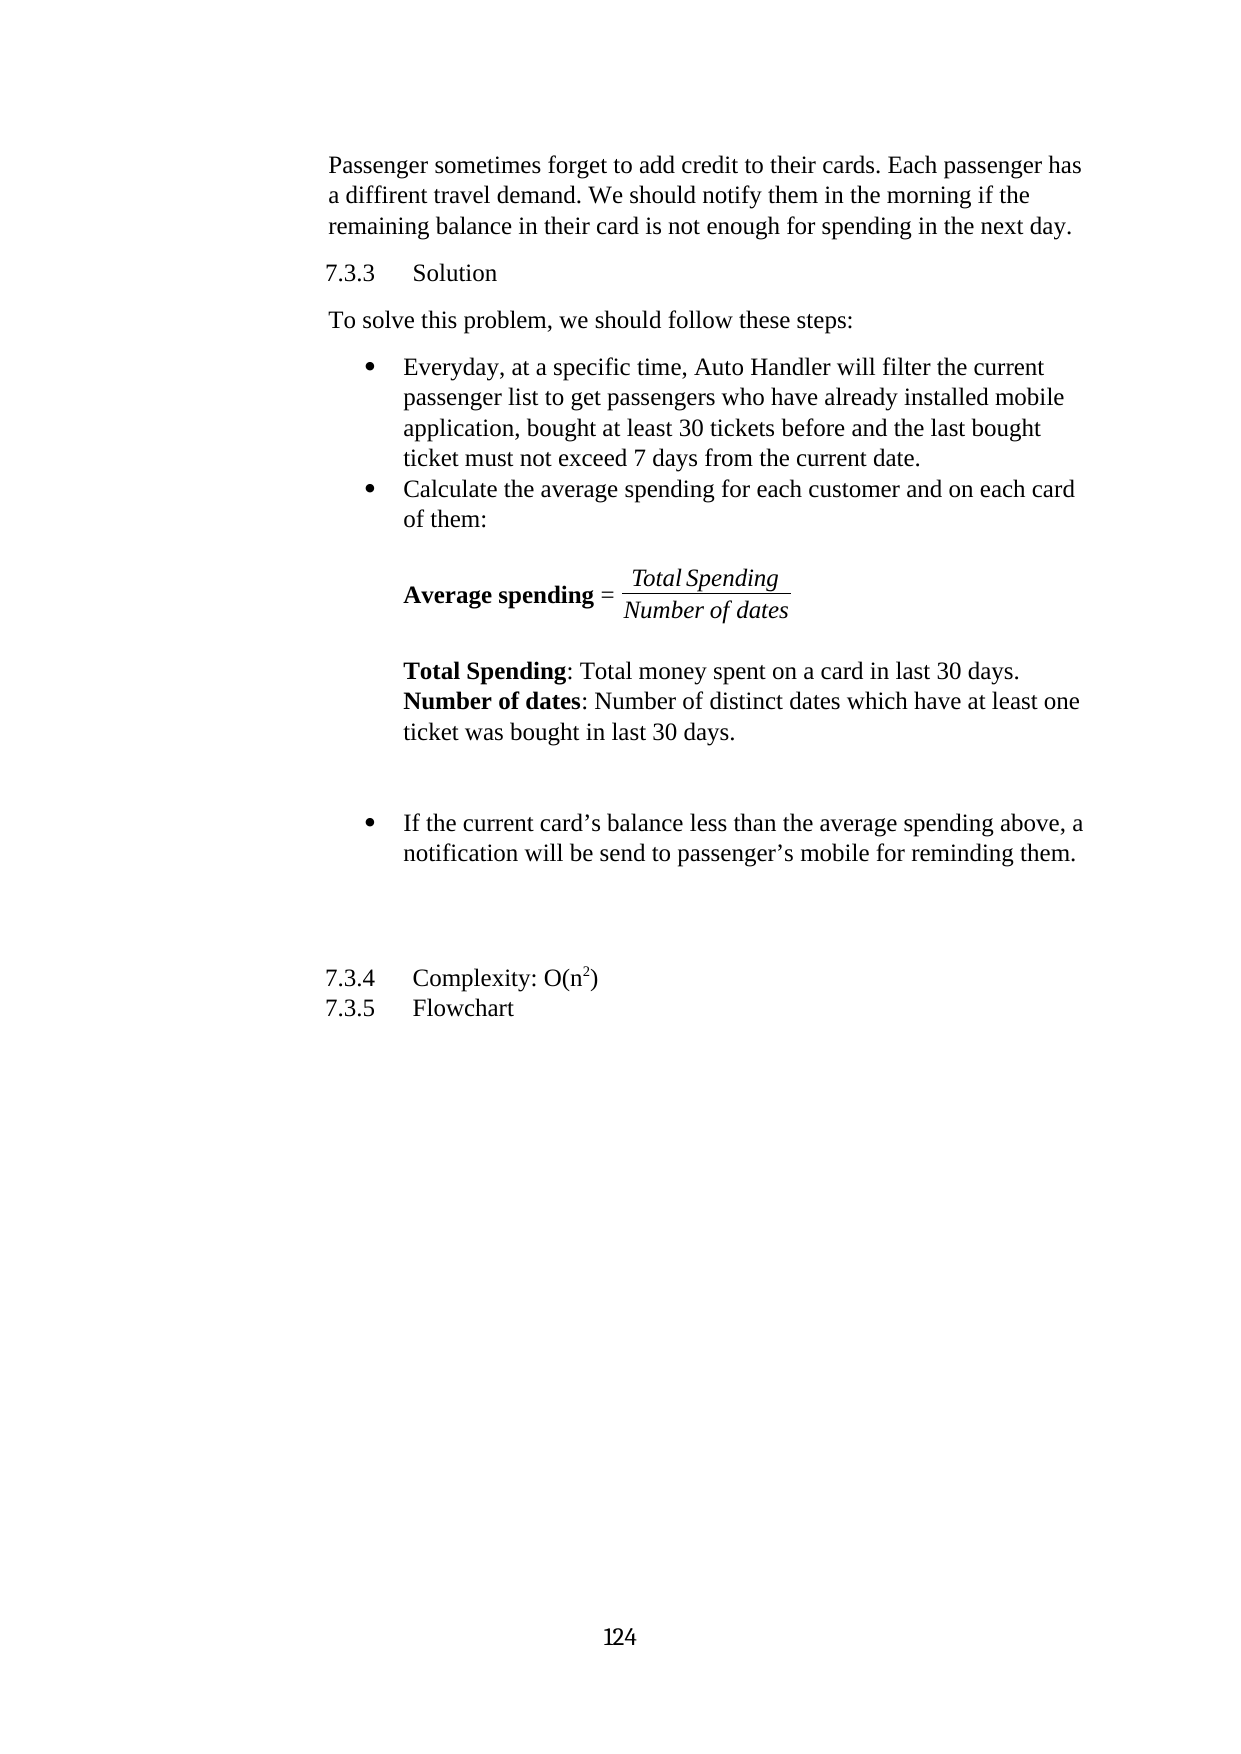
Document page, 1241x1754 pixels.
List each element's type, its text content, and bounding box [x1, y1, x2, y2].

list If the current card’s balance less than the average spending above, a notification will be send to passenger’s mobile for reminding them. [366, 808, 1090, 867]
list Calculate the average spending for each customer and on each card of them: [366, 474, 1090, 533]
list Average spending = [403, 565, 1090, 624]
text To solve this problem, we should follow these steps: [253, 305, 1090, 334]
list Complexity: O(n2) [375, 963, 1090, 992]
list Solution [375, 258, 1090, 287]
text Passenger sometimes forget to add credit to their cards. Each passenger has a diffirent travel demand. We should notify them in the morning if the remaining balance in their card is not enough for spending in the next day. [328, 150, 1090, 239]
list Total Spending: Total money spent on a card in last 30 days. [403, 656, 1090, 685]
list Number of dates: Number of distinct dates which have at least one ticket was bought in last 30 days. [403, 686, 1090, 746]
list Everyday, at a specific time, Auto Handler will filter the current passenger list to get passengers who have already installed mobile application, bought at least 30 tickets before and the last bought ticket must not exceed 7 days from the current date. [366, 352, 1090, 472]
list Flowchart [375, 993, 1090, 1022]
